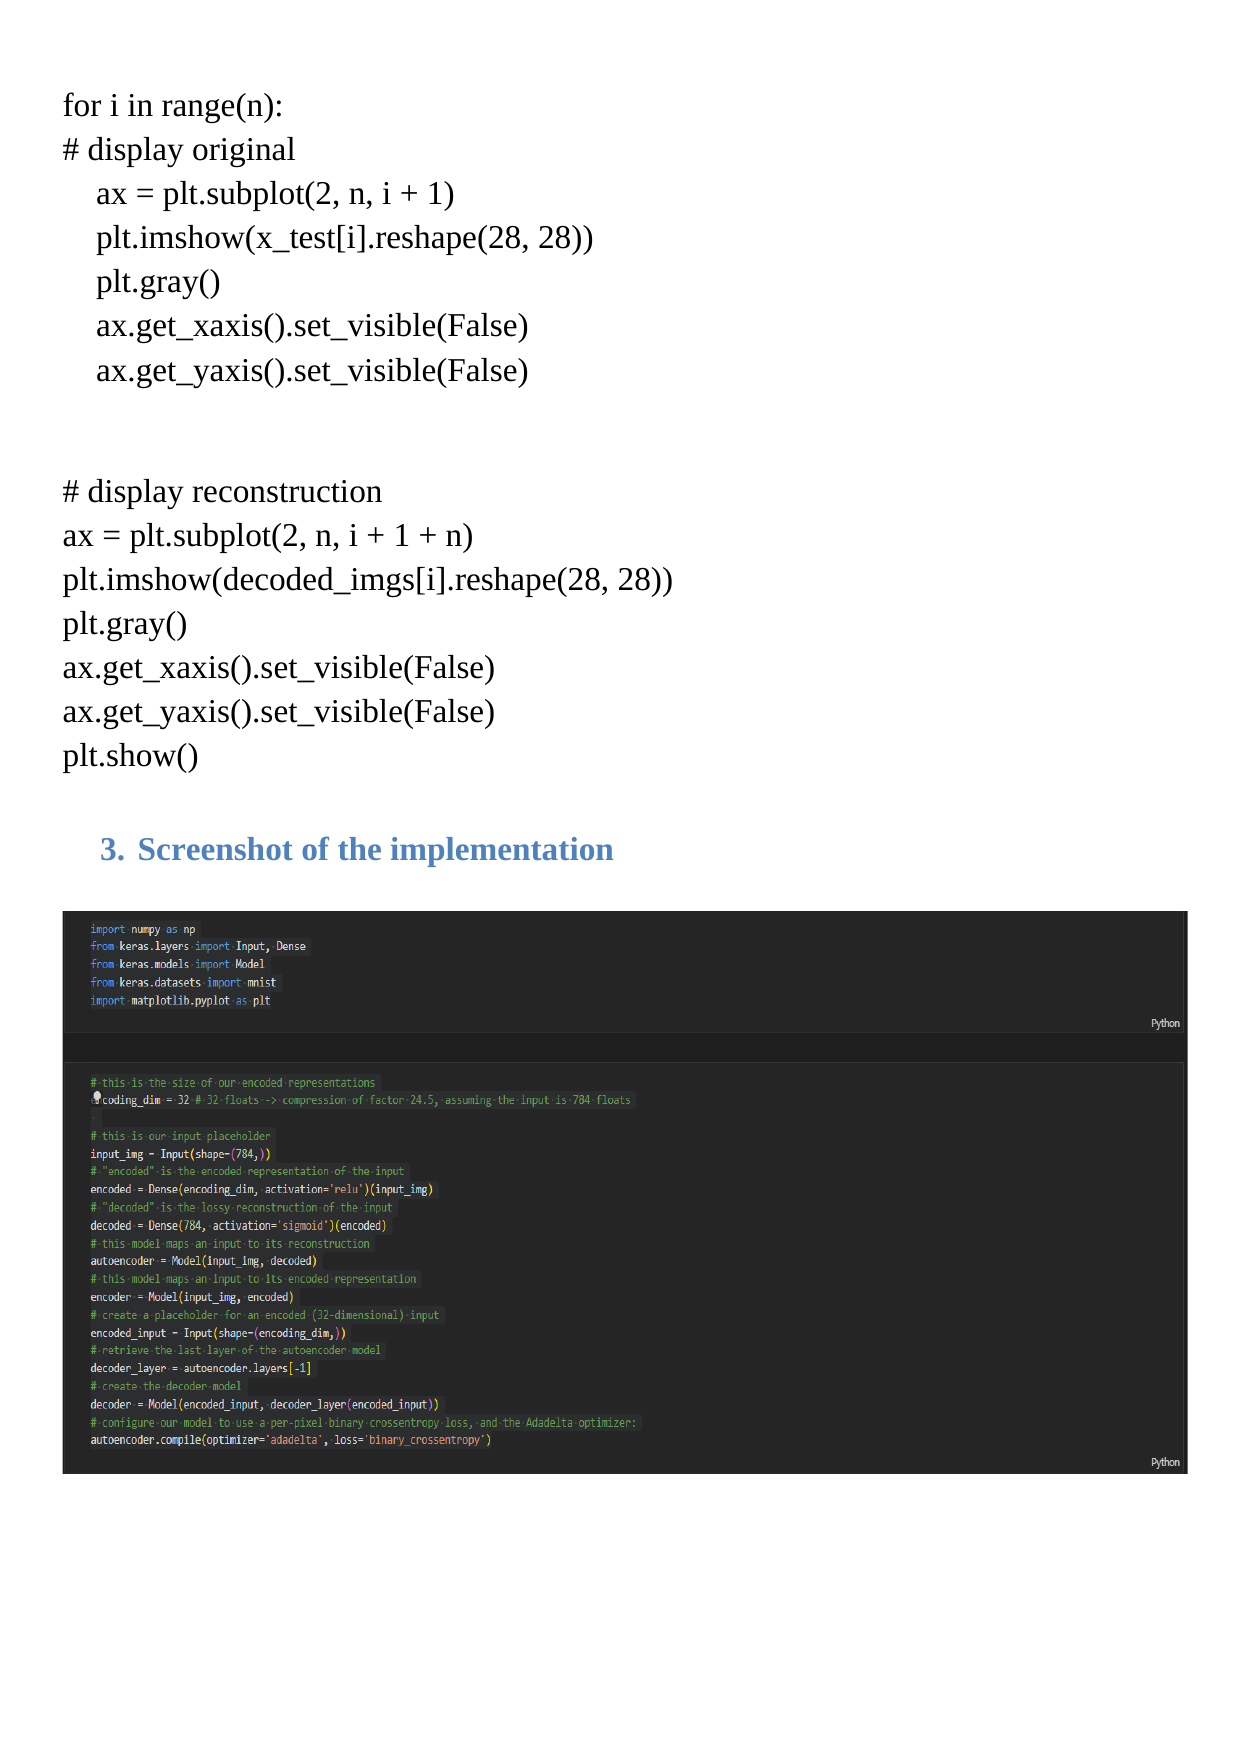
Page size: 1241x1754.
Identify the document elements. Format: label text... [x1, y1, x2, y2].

text plt.show() [62, 735, 1180, 774]
text # display reconstruction [62, 471, 1180, 509]
text for i in range(n): [62, 85, 1180, 124]
text ax = plt.subplot(2, n, i + 1) [62, 173, 1180, 212]
picture [62, 911, 1188, 1474]
text ax.get_xaxis().set_visible(False) [62, 306, 1180, 344]
list Screenshot of the implementation [100, 829, 1180, 867]
text ax.get_xaxis().set_visible(False) [62, 647, 1180, 686]
text ax.get_yaxis().set_visible(False) [62, 691, 1180, 729]
text plt.gray() [62, 603, 1180, 641]
text ax.get_yaxis().set_visible(False) [62, 350, 1180, 388]
text # display original [62, 129, 1180, 168]
text plt.imshow(x_test[i].reshape(28, 28)) [62, 218, 1180, 256]
text plt.imshow(decoded_imgs[i].reshape(28, 28)) [62, 559, 1180, 597]
text ax = plt.subplot(2, n, i + 1 + n) [62, 515, 1180, 553]
text plt.gray() [62, 262, 1180, 300]
